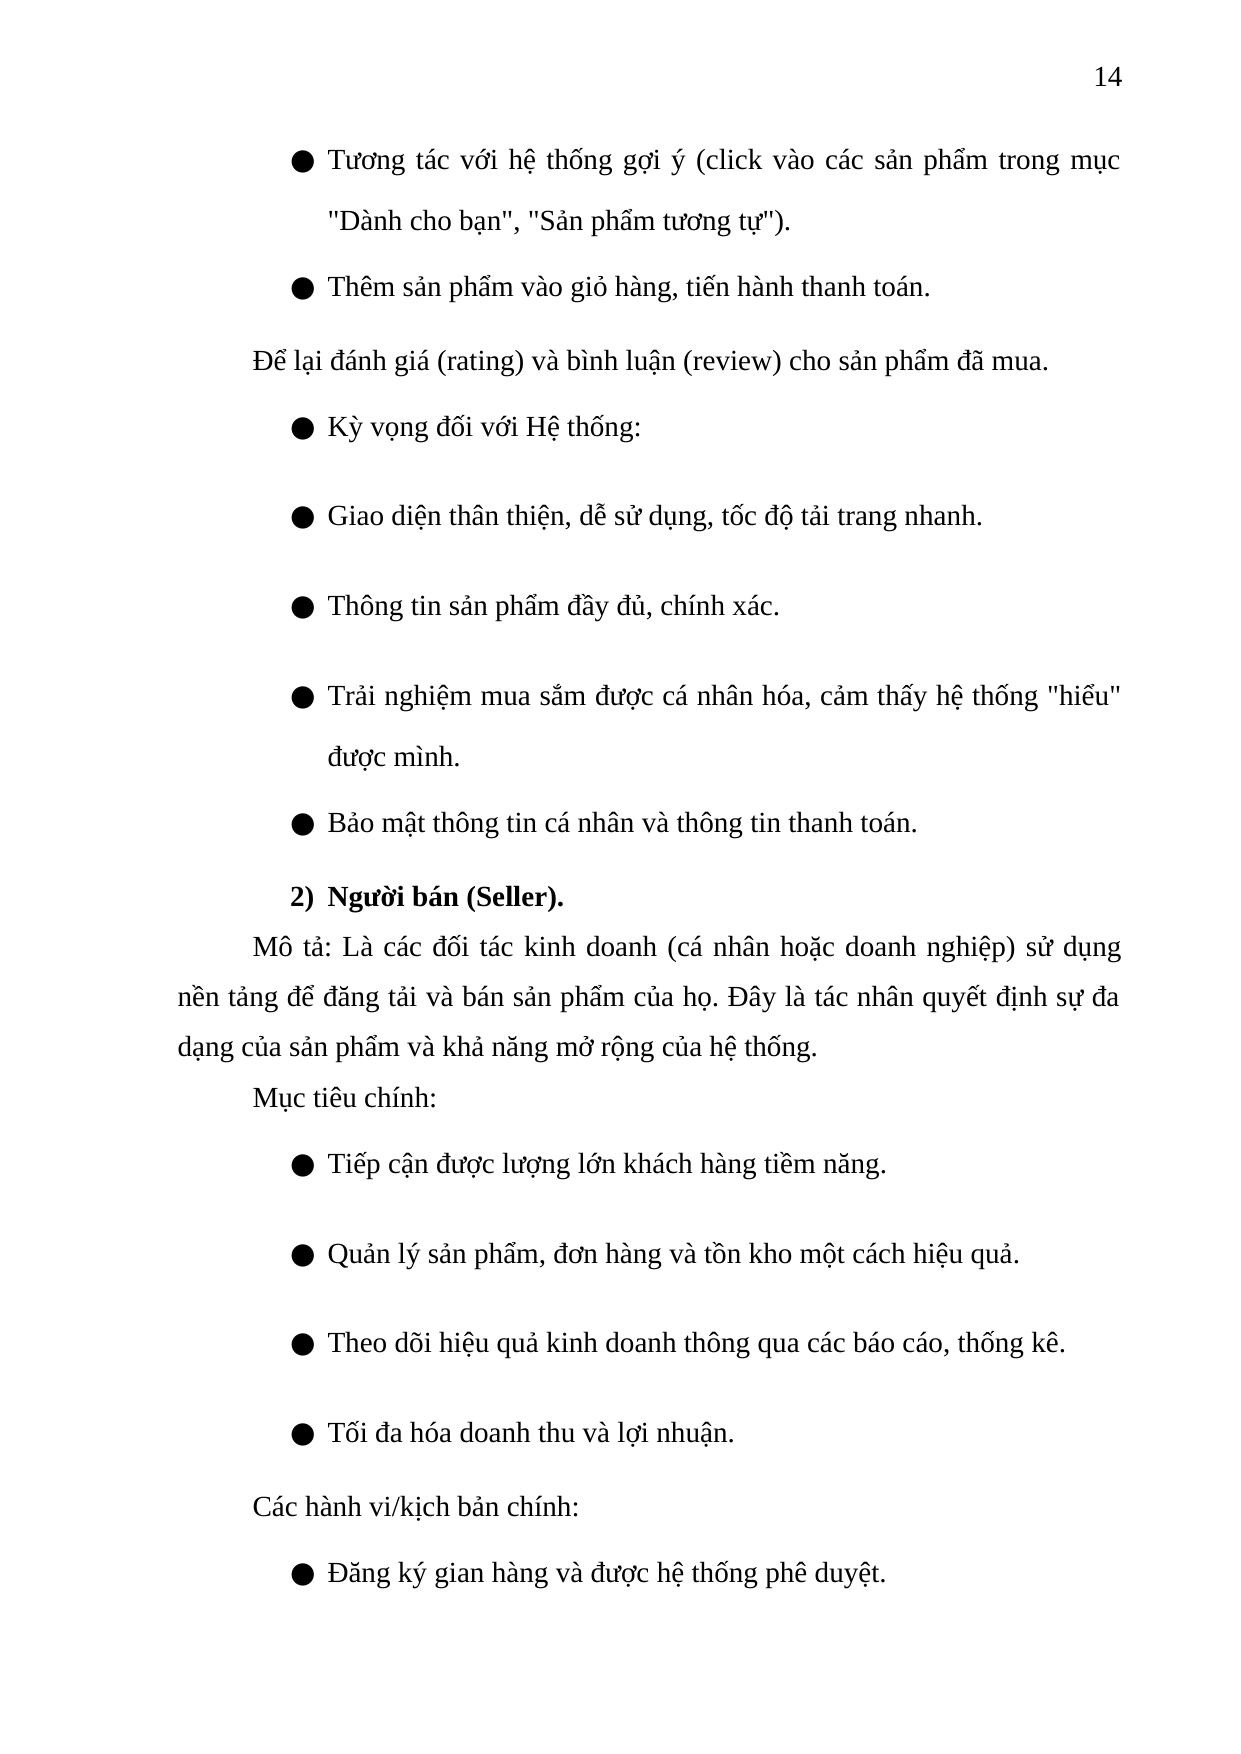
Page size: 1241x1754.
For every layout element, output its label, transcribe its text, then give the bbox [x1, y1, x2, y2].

list Tiếp cận được lượng lớn khách hàng tiềm năng. [290, 1130, 1122, 1190]
list Theo dõi hiệu quả kinh doanh thông qua các báo cáo, thống kê. [290, 1309, 1122, 1369]
text Mục tiêu chính: [177, 1080, 1122, 1113]
list Bảo mật thông tin cá nhân và thông tin thanh toán. [290, 789, 1122, 849]
list Kỳ vọng đối với Hệ thống: [290, 393, 1122, 453]
text Các hành vi/kịch bản chính: [177, 1489, 1122, 1522]
list Tương tác với hệ thống gợi ý (click vào các sản phẩm trong mục "Dành cho bạn", "Sản phẩm tương tự"). [290, 126, 1122, 236]
list Giao diện thân thiện, dễ sử dụng, tốc độ tải trang nhanh. [290, 483, 1122, 542]
list Đăng ký gian hàng và được hệ thống phê duyệt. [290, 1539, 1122, 1599]
list Thông tin sản phẩm đầy đủ, chính xác. [290, 572, 1122, 632]
list Quản lý sản phẩm, đơn hàng và tồn kho một cách hiệu quả. [290, 1220, 1122, 1280]
list Thêm sản phẩm vào giỏ hàng, tiến hành thanh toán. [290, 253, 1122, 313]
text Mô tả: Là các đối tác kinh doanh (cá nhân hoặc doanh nghiệp) sử dụng nền tảng để đăng tải và bán sản phẩm của họ. Đây là tác nhân quyết định sự đa dạng của sản phẩm và khả năng mở rộng của hệ thống. [177, 929, 1122, 1063]
list Tối đa hóa doanh thu và lợi nhuận. [290, 1399, 1122, 1459]
text Để lại đánh giá (rating) và bình luận (review) cho sản phẩm đã mua. [177, 343, 1122, 376]
list Người bán (Seller). [290, 879, 1122, 912]
list Trải nghiệm mua sắm được cá nhân hóa, cảm thấy hệ thống "hiểu" được mình. [290, 662, 1122, 772]
